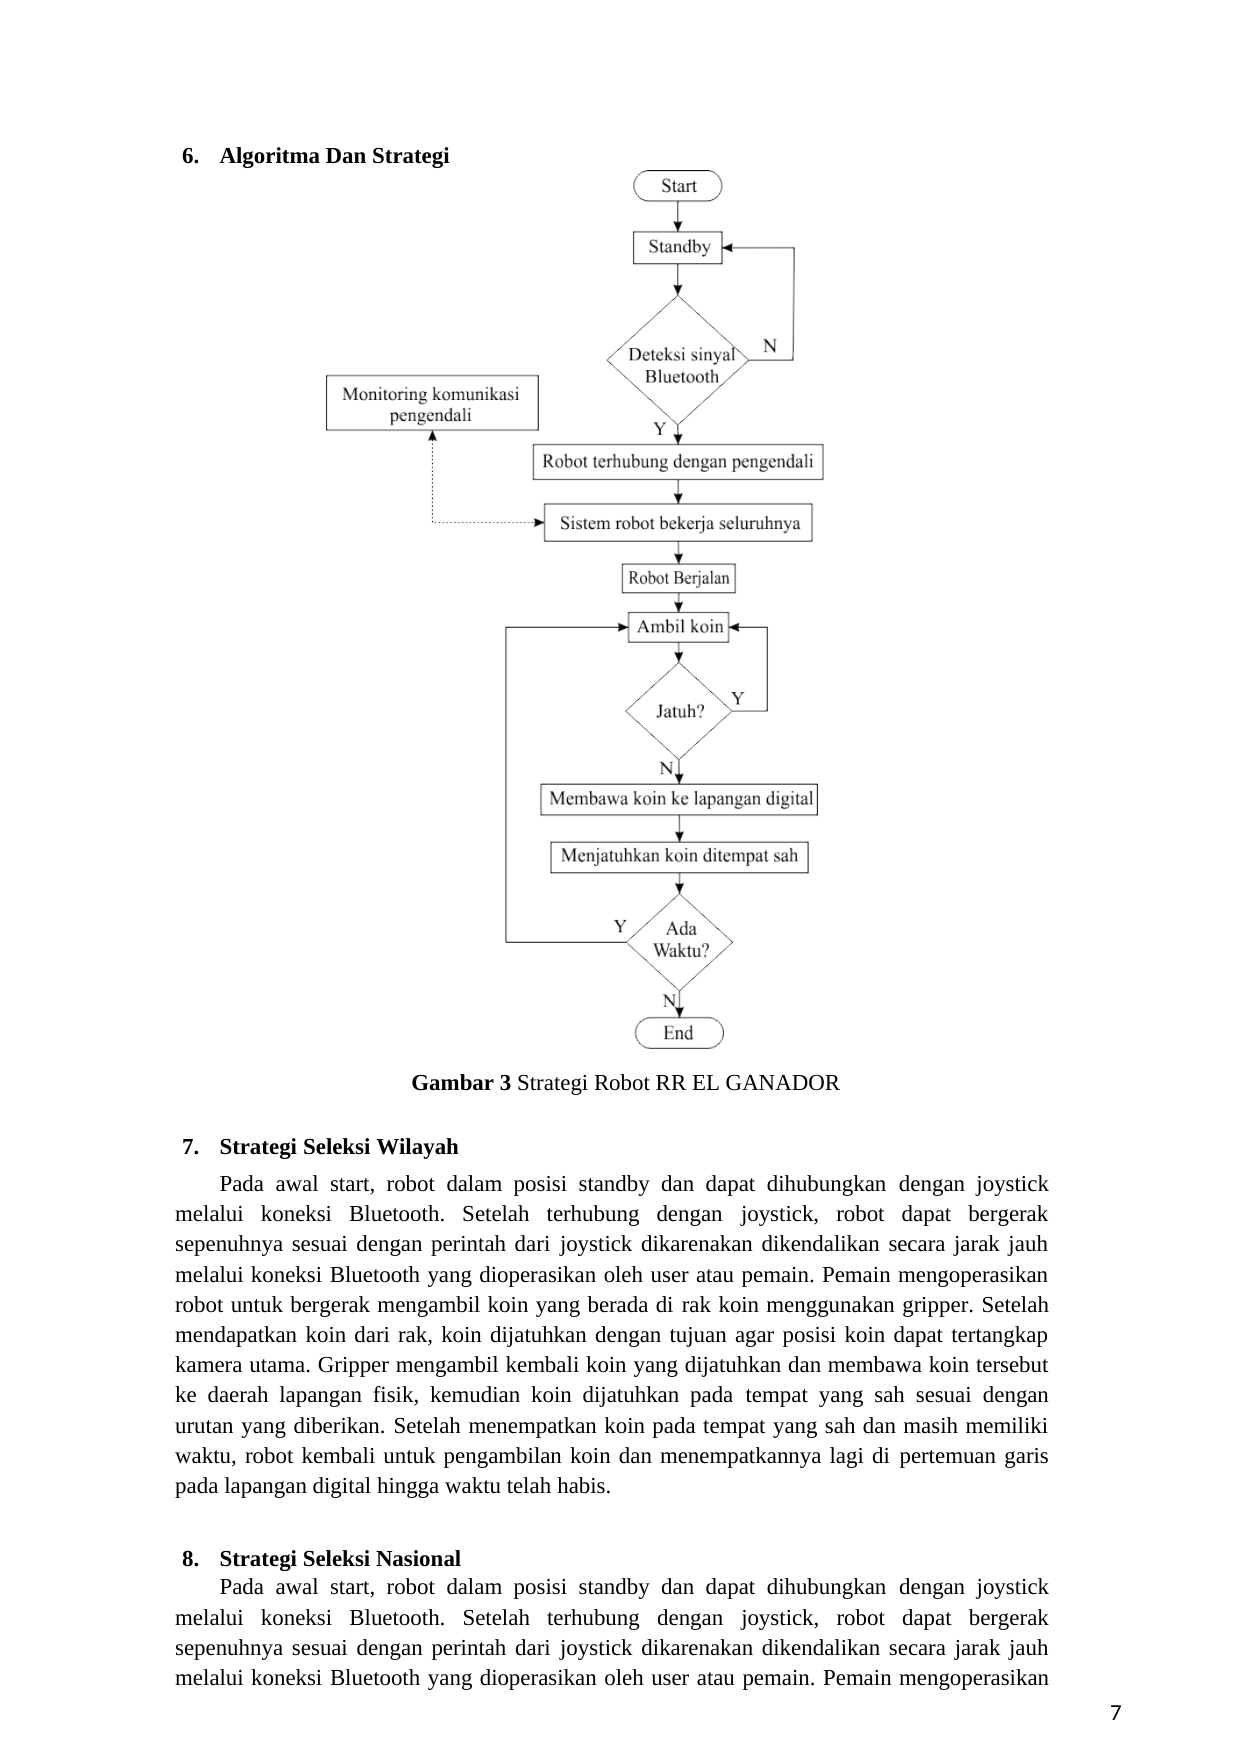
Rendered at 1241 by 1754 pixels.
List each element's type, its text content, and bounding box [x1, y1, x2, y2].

text Gambar 3 Strategi Robot RR EL GANADOR [352, 1069, 1121, 1095]
text Pada awal start, robot dalam posisi standby dan dapat dihubungkan dengan joystick melalui koneksi Bluetooth. Setelah terhubung dengan joystick, robot dapat bergerak sepenuhnya sesuai dengan perintah dari joystick dikarenakan dikendalikan secara jarak jauh melalui koneksi Bluetooth yang dioperasikan oleh user atau pemain. Pemain mengoperasikan robot untuk bergerak mengambil koin yang berada di rak koin menggunakan gripper. Setelah mendapatkan koin dari rak, koin dijatuhkan dengan tujuan agar posisi koin dapat tertangkap kamera utama. Gripper mengambil kembali koin yang dijatuhkan dan membawa koin tersebut ke daerah lapangan fisik, kemudian koin dijatuhkan pada tempat yang sah sesuai dengan urutan yang diberikan. Setelah menempatkan koin pada tempat yang sah dan masih memiliki waktu, robot kembali untuk pengambilan koin dan menempatkannya lagi di pertemuan garis pada lapangan digital hingga waktu telah habis. [175, 1170, 1049, 1498]
subtitle Algoritma Dan Strategi [182, 142, 1121, 168]
picture [325, 170, 824, 1050]
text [175, 1573, 1049, 1690]
subtitle Strategi Seleksi Nasional [182, 1545, 1121, 1571]
subtitle Strategi Seleksi Wilayah [182, 1133, 1121, 1159]
